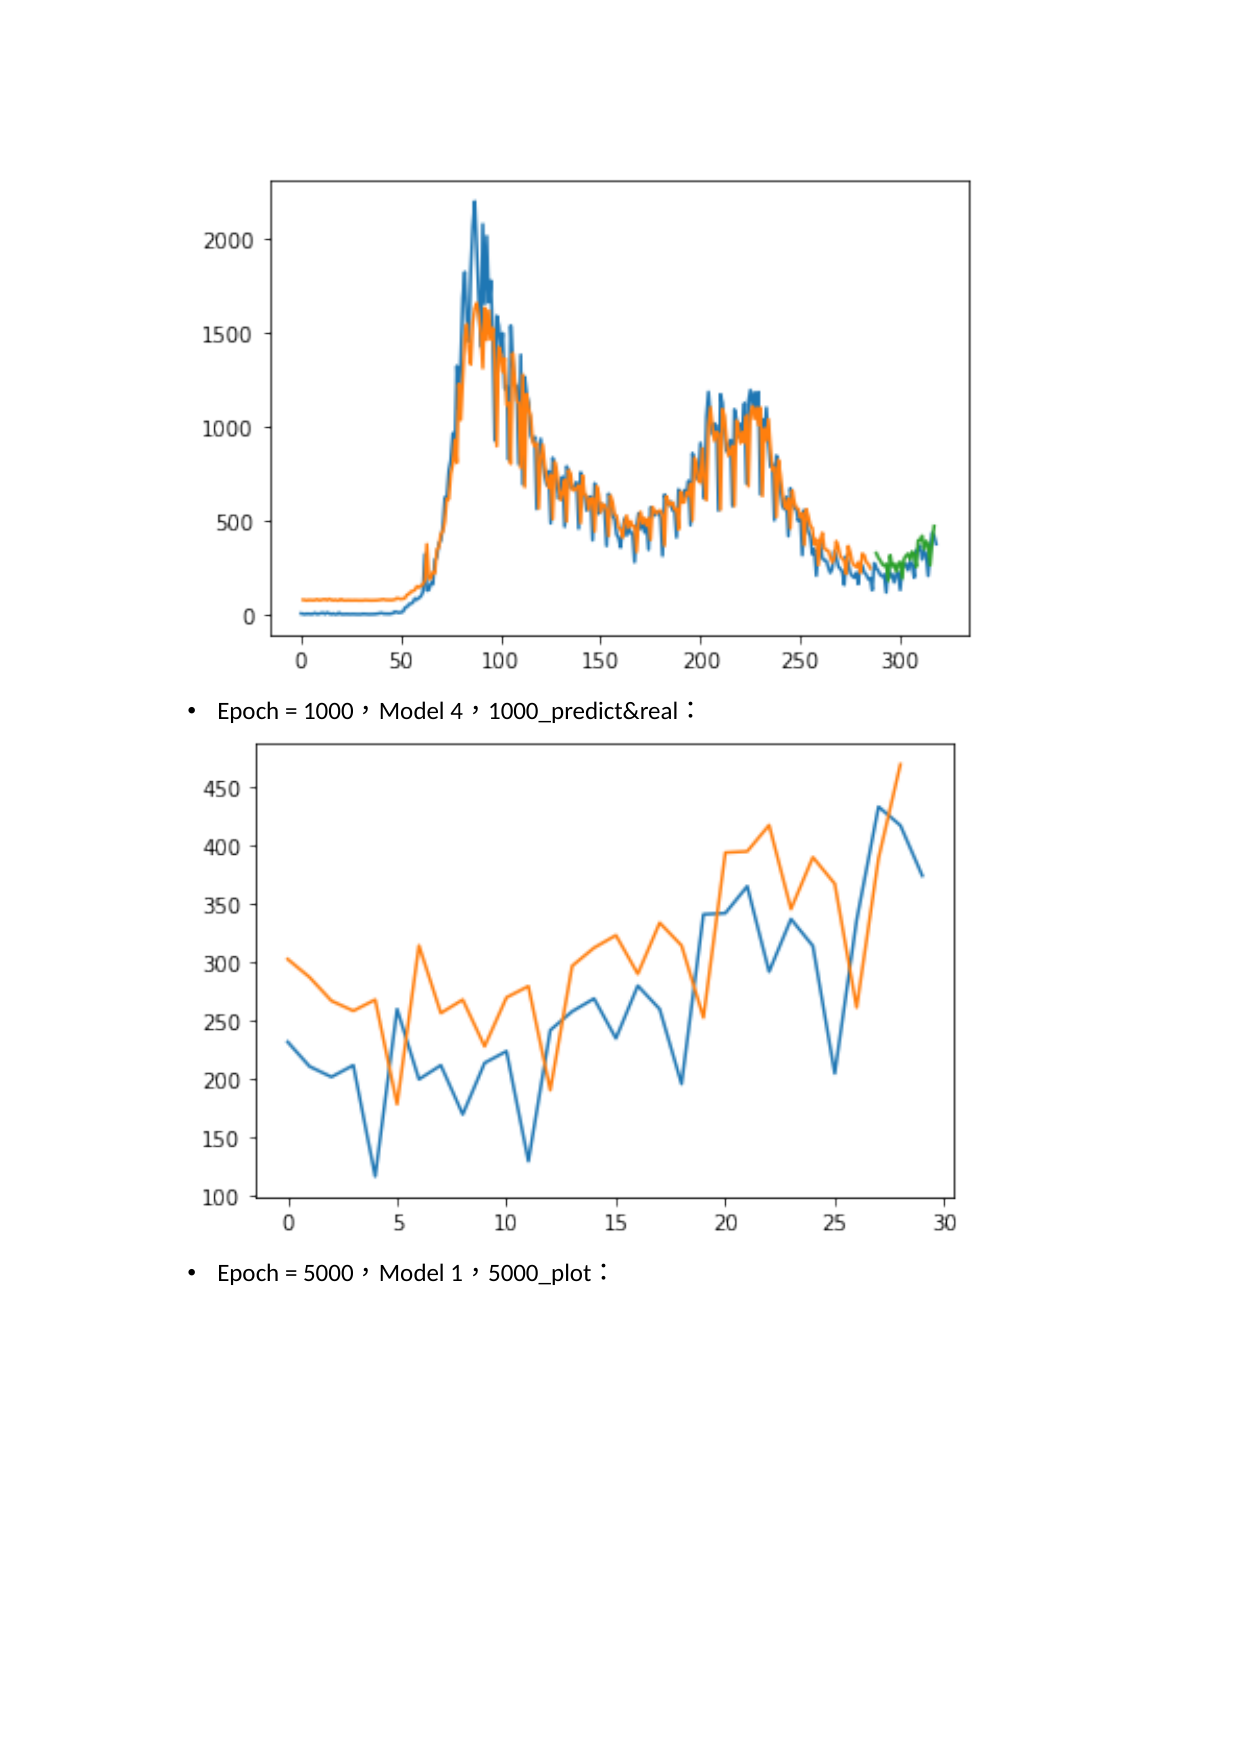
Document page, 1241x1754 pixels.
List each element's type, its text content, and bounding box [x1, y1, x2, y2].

list Epoch = 5000，Model 1，5000_plot： [187, 1252, 1053, 1289]
picture [187, 168, 982, 686]
picture [187, 731, 971, 1248]
list Epoch = 1000，Model 4，1000_predict&real： [187, 689, 1053, 727]
